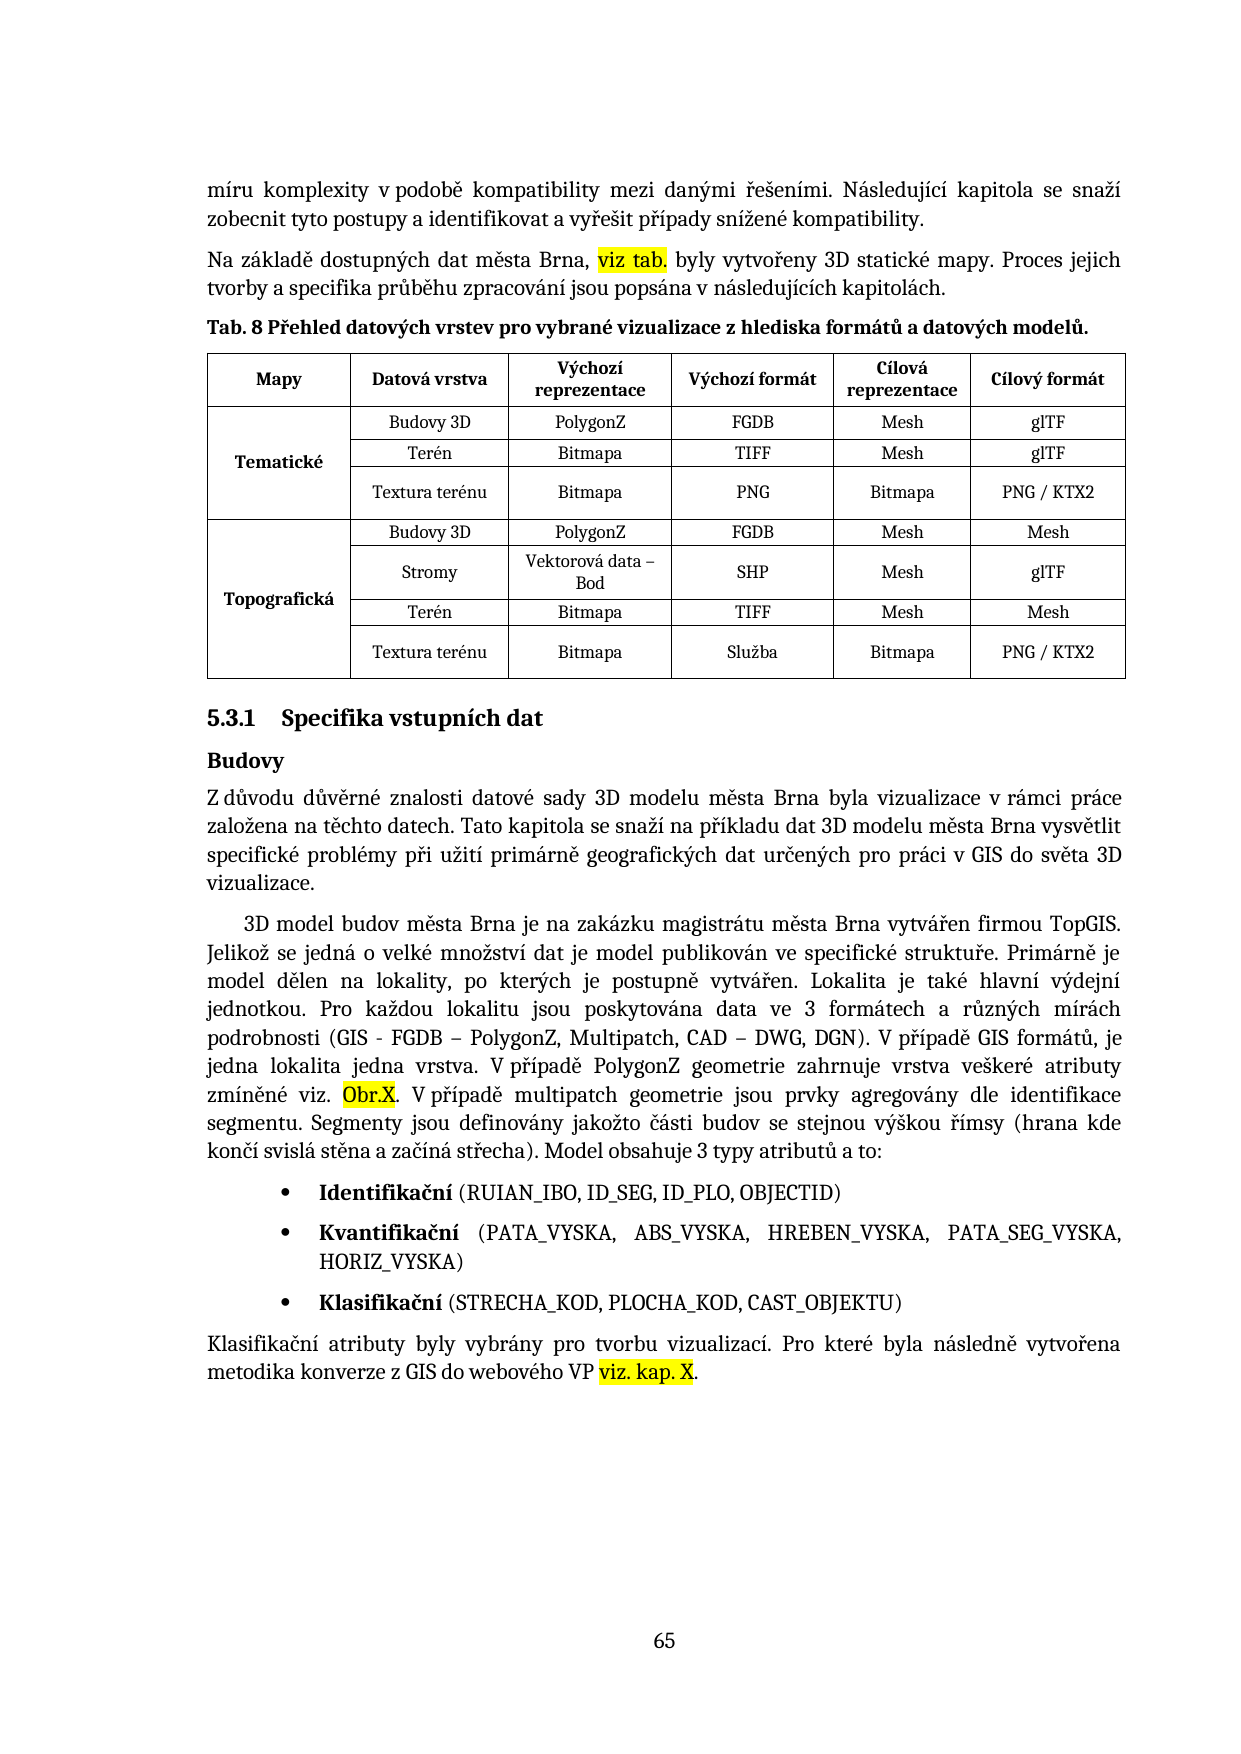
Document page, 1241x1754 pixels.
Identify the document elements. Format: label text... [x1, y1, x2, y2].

list Klasifikační (STRECHA_KOD, PLOCHA_KOD, CAST_OBJEKTU) [281, 1289, 1122, 1316]
table_cell Terén [351, 440, 508, 466]
table_cell Bitmapa [509, 440, 671, 466]
table_cell Bitmapa [509, 600, 671, 625]
list Kvantifikační (PATA_VYSKA, ABS_VYSKA, HREBEN_VYSKA, PATA_SEG_VYSKA, HORIZ_VYSKA) [281, 1220, 1122, 1275]
table_cell PolygonZ [509, 407, 671, 439]
table_cell PNG / KTX2 [971, 467, 1125, 519]
table_cell Textura terénu [351, 467, 508, 519]
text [207, 177, 1122, 232]
table_cell Mesh [971, 520, 1125, 545]
table_cell glTF [971, 546, 1125, 598]
table_cell Topografická [208, 520, 350, 678]
table_cell Mesh [834, 407, 970, 439]
table_header Výchozí reprezentace [509, 354, 671, 406]
table_cell Mesh [834, 440, 970, 466]
text Budovy [207, 748, 1122, 774]
table_header Cílová reprezentace [834, 354, 970, 406]
text Tab. 8 Přehled datových vrstev pro vybrané vizualizace z hlediska formátů a datových modelů. [207, 316, 1122, 340]
table_cell Budovy 3D [351, 520, 508, 545]
table_cell TIFF [672, 600, 833, 625]
table_cell PNG / KTX2 [971, 626, 1125, 678]
table_cell FGDB [672, 407, 833, 439]
text Na základě dostupných dat města Brna, viz tab. byly vytvořeny 3D statické mapy. Proces jejich tvorby a specifika průběhu zpracování jsou popsána v následujících kapitolách. [207, 247, 1122, 301]
table_cell Služba [672, 626, 833, 678]
table_cell Terén [351, 600, 508, 625]
table_cell PNG [672, 467, 833, 519]
table_cell SHP [672, 546, 833, 598]
table_cell Budovy 3D [351, 407, 508, 439]
table_cell Tematické [208, 407, 350, 519]
table_cell Bitmapa [509, 467, 671, 519]
table_header Datová vrstva [351, 354, 508, 406]
text Klasifikační atributy byly vybrány pro tvorbu vizualizací. Pro které byla následně vytvořena metodika konverze z GIS do webového VP viz. kap. X. [207, 1331, 1122, 1385]
table_cell PolygonZ [509, 520, 671, 545]
table_cell Mesh [834, 600, 970, 625]
table_cell Bitmapa [509, 626, 671, 678]
table_header Mapy [208, 354, 350, 406]
table_cell TIFF [672, 440, 833, 466]
subtitle Specifika vstupních dat [207, 704, 1122, 733]
list Identifikační (RUIAN_IBO, ID_SEG, ID_PLO, OBJECTID) [281, 1179, 1122, 1206]
table_cell Stromy [351, 546, 508, 598]
table_cell FGDB [672, 520, 833, 545]
table_header Cílový formát [971, 354, 1125, 406]
table_header Výchozí formát [672, 354, 833, 406]
table_cell Mesh [834, 546, 970, 598]
table_cell glTF [971, 407, 1125, 439]
table_cell Mesh [971, 600, 1125, 625]
table_cell Bitmapa [834, 626, 970, 678]
text Z důvodu důvěrné znalosti datové sady 3D modelu města Brna byla vizualizace v rámci práce založena na těchto datech. Tato kapitola se snaží na příkladu dat 3D modelu města Brna vysvětlit specifické problémy při užití primárně geografických dat určených pro práci v GIS do světa 3D vizualizace. [207, 784, 1122, 896]
text 3D model budov města Brna je na zakázku magistrátu města Brna vytvářen firmou TopGIS. Jelikož se jedná o velké množství dat je model publikován ve specifické struktuře. Primárně je model dělen na lokality, po kterých je postupně vytvářen. Lokalita je také hlavní výdejní jednotkou. Pro každou lokalitu jsou poskytována data ve 3 formátech a různých mírách podrobnosti (GIS - FGDB – PolygonZ, Multipatch, CAD – DWG, DGN). V případě GIS formátů, je jedna lokalita jedna vrstva. V případě PolygonZ geometrie zahrnuje vrstva veškeré atributy zmíněné viz. Obr.X. V případě multipatch geometrie jsou prvky agregovány dle identifikace segmentu. Segmenty jsou definovány jakožto části budov se stejnou výškou římsy (hrana kde končí svislá stěna a začíná střecha). Model obsahuje 3 typy atributů a to: [207, 911, 1122, 1165]
table_cell Mesh [834, 520, 970, 545]
table_cell glTF [971, 440, 1125, 466]
table_cell Textura terénu [351, 626, 508, 678]
table_cell Vektorová data – Bod [509, 546, 671, 598]
table_cell Bitmapa [834, 467, 970, 519]
